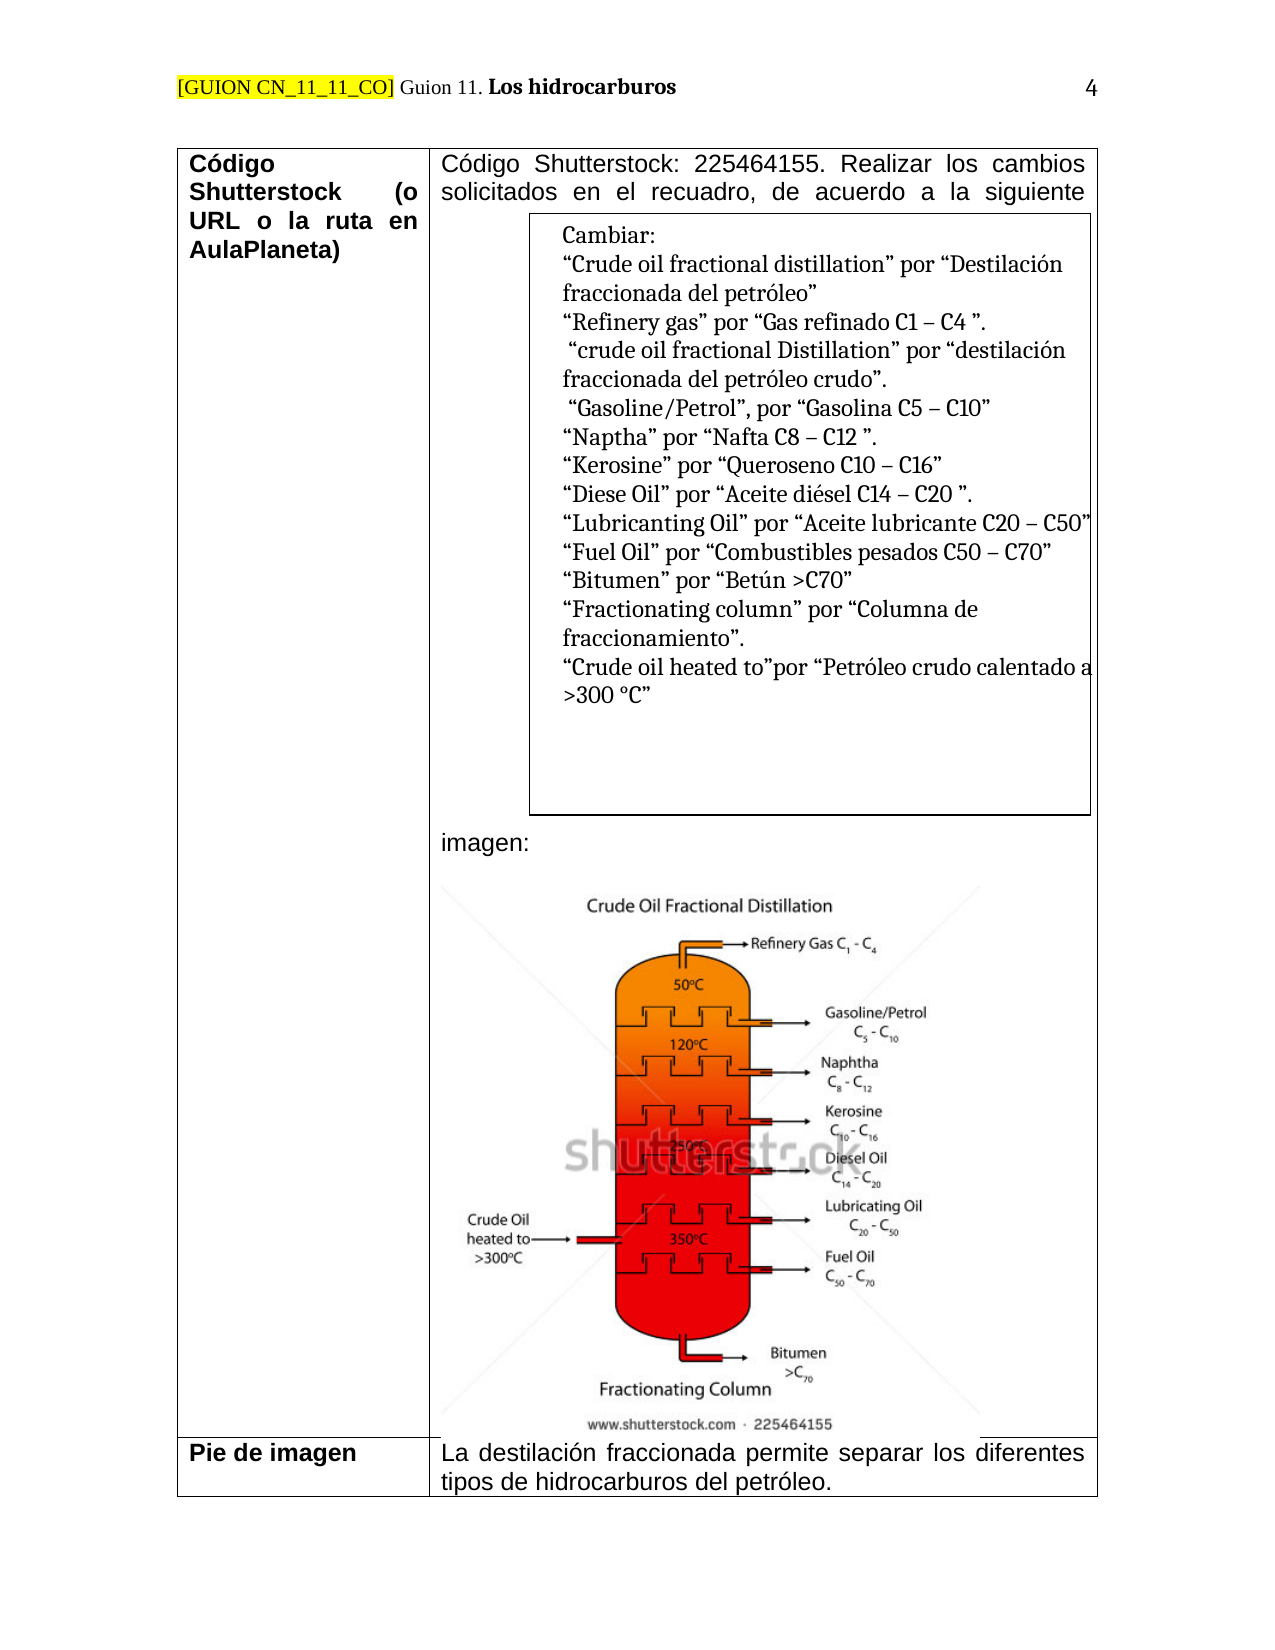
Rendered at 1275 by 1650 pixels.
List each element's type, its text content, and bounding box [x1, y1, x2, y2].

table_cell Código Shutterstock: 225464155. Realizar los cambios solicitados en el recuadro, de acuerdo a la siguiente imagen: [430, 149, 1097, 1437]
picture [440, 885, 980, 1438]
table_cell Pie de imagen [178, 1438, 429, 1496]
table_cell Código Shutterstock (o URL o la ruta en AulaPlaneta) [178, 149, 429, 1437]
table_cell La destilación fraccionada permite separar los diferentes tipos de hidrocarburos del petróleo. [430, 1438, 1097, 1496]
